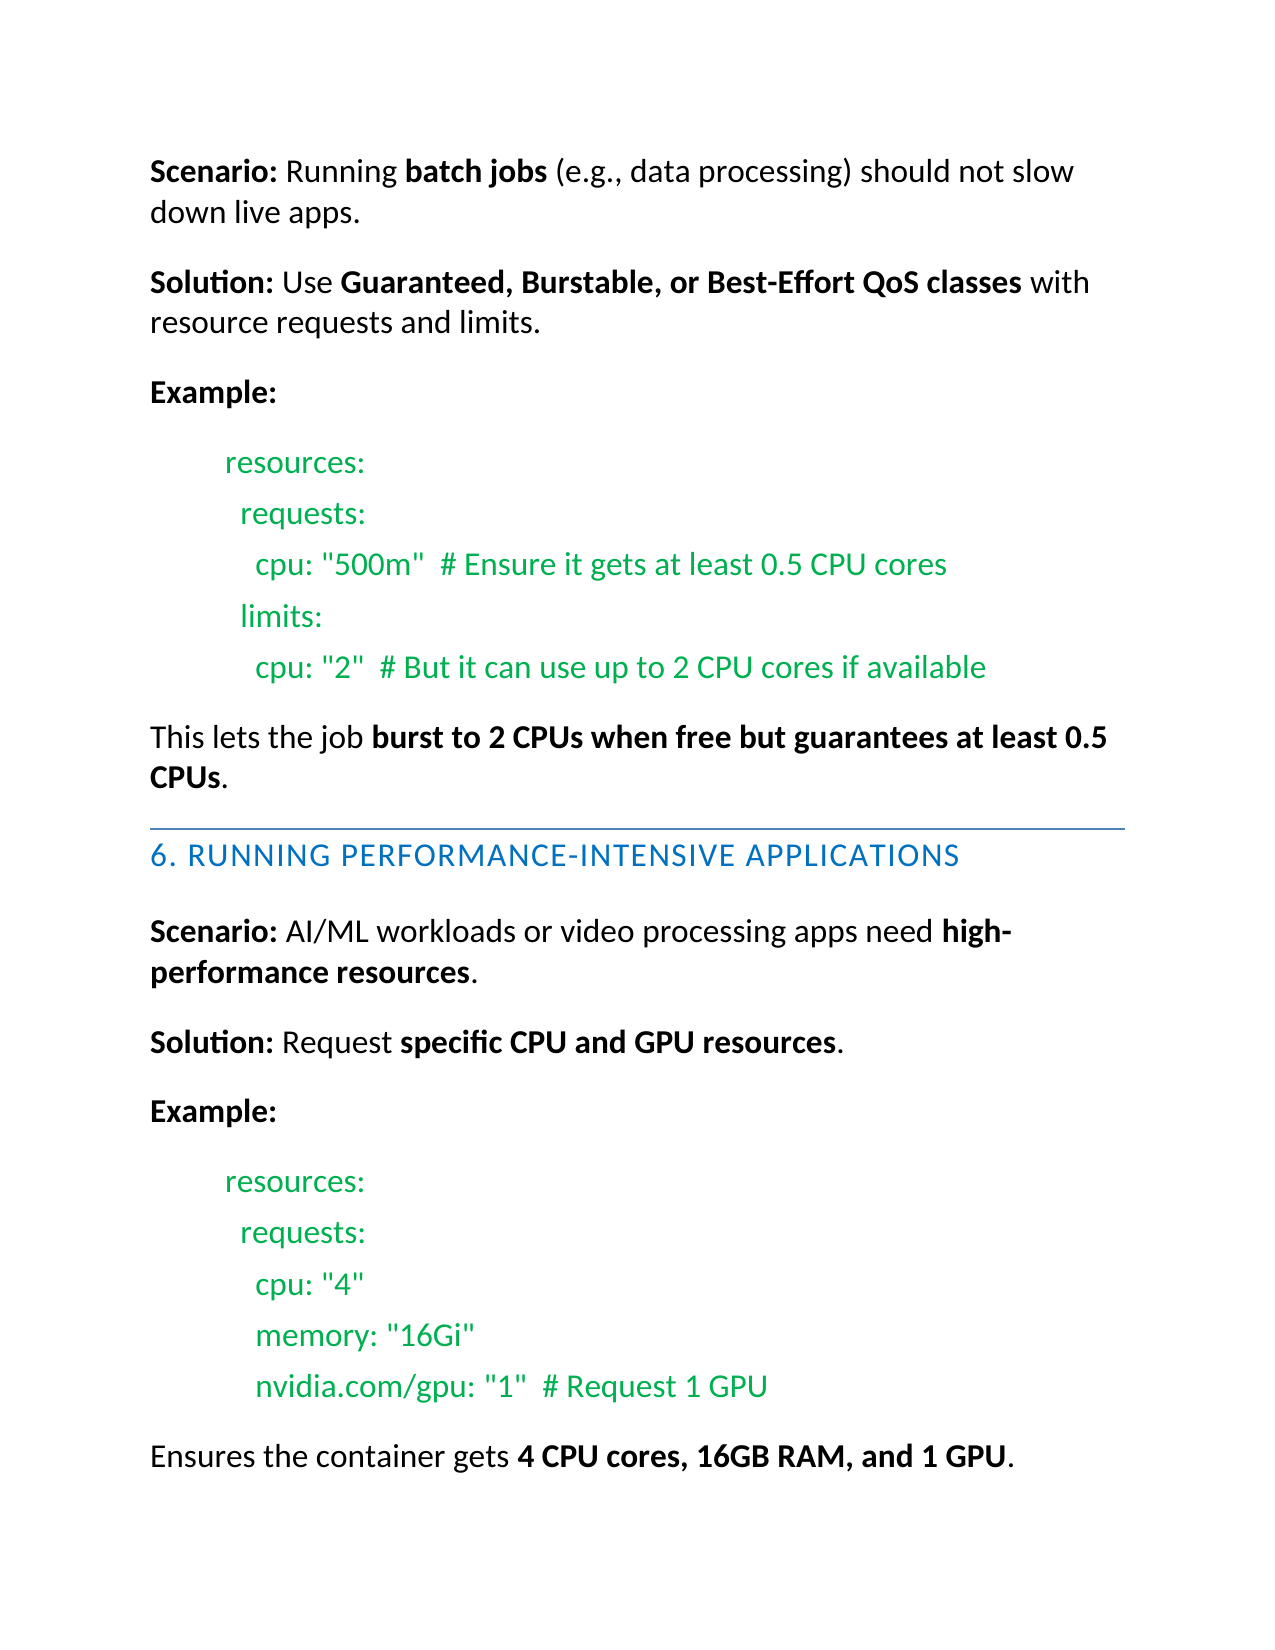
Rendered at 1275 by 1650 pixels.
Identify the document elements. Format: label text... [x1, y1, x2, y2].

text Scenario: AI/ML workloads or video processing apps need high-performance resources. [150, 910, 1125, 991]
text cpu: "4" [225, 1263, 1125, 1303]
text Solution: Request specific CPU and GPU resources. [150, 1021, 1125, 1061]
text requests: [225, 492, 1125, 533]
text resources: [225, 441, 1125, 482]
text nvidia.com/gpu: "1" # Request 1 GPU [225, 1365, 1125, 1406]
text cpu: "500m" # Ensure it gets at least 0.5 CPU cores [225, 543, 1125, 584]
text Solution: Use Guaranteed, Burstable, or Best-Effort QoS classes with resource requests and limits. [150, 261, 1125, 342]
text Example: [150, 371, 1125, 412]
subtitle 6. Running Performance-Intensive Applications [150, 830, 1125, 875]
text Ensures the container gets 4 CPU cores, 16GB RAM, and 1 GPU. [150, 1435, 1125, 1476]
text cpu: "2" # But it can use up to 2 CPU cores if available [225, 646, 1125, 686]
text requests: [225, 1212, 1125, 1252]
text resources: [225, 1160, 1125, 1201]
text This lets the job burst to 2 CPUs when free but guarantees at least 0.5 CPUs. [150, 716, 1125, 797]
text Scenario: Running batch jobs (e.g., data processing) should not slow down live apps. [150, 150, 1125, 231]
text limits: [225, 594, 1125, 635]
text memory: "16Gi" [225, 1314, 1125, 1354]
text Example: [150, 1091, 1125, 1131]
